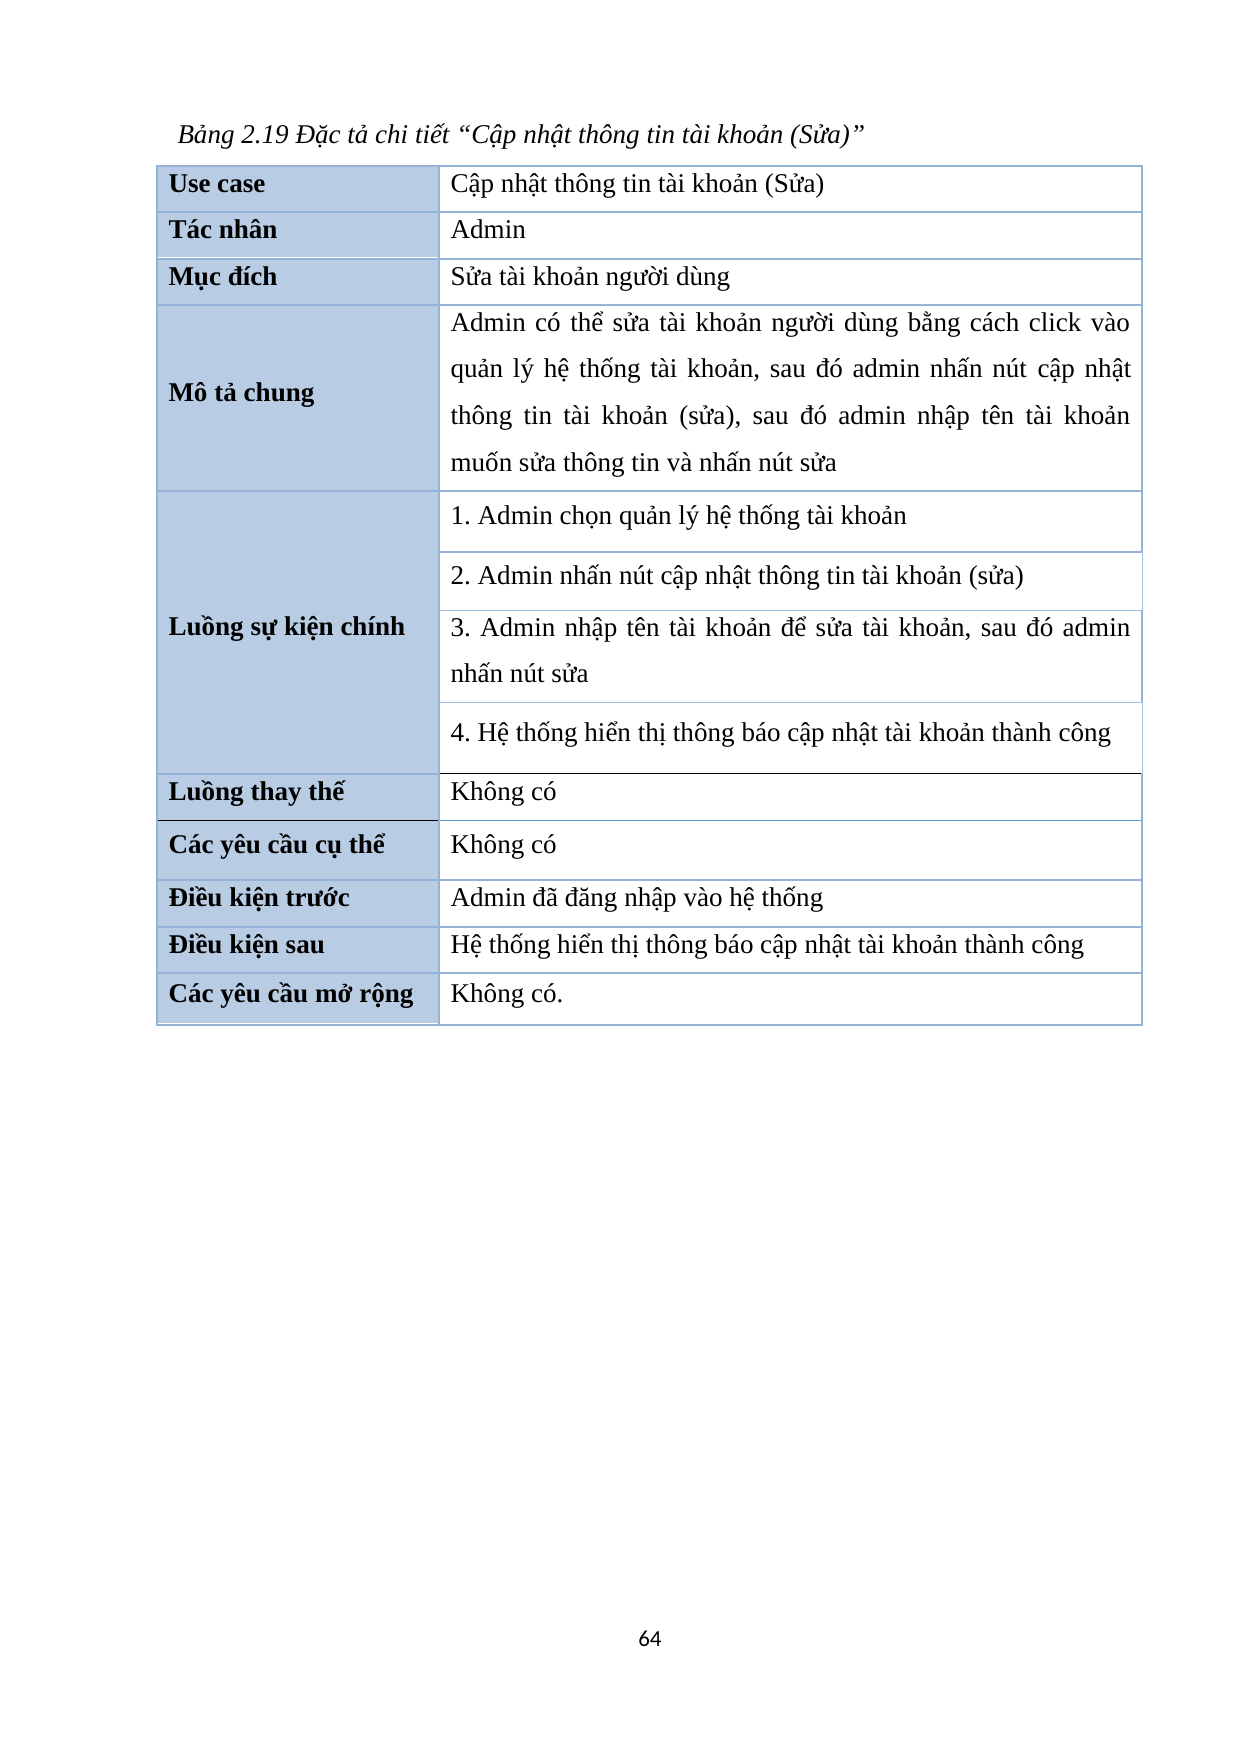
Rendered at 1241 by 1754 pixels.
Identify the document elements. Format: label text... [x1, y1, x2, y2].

table_cell Luồng sự kiện chính [158, 492, 438, 773]
table_cell 1. Admin chọn quản lý hệ thống tài khoản [440, 492, 1141, 551]
table_cell Các yêu cầu mở rộng [158, 974, 438, 1023]
table_cell Không có [440, 821, 1141, 879]
table_cell Mục đích [158, 260, 438, 304]
table_cell Admin [440, 213, 1141, 257]
table_cell Luồng thay thế [158, 775, 438, 820]
table_cell 4. Hệ thống hiển thị thông báo cập nhật tài khoản thành công [440, 703, 1142, 773]
table_cell Sửa tài khoản người dùng [440, 260, 1141, 304]
table_cell Admin có thể sửa tài khoản người dùng bằng cách click vào quản lý hệ thống tài khoản, sau đó admin nhấn nút cập nhật thông tin tài khoản (sửa), sau đó admin nhập tên tài khoản muốn sửa thông tin và nhấn nút sửa [440, 306, 1141, 490]
table_cell Hệ thống hiển thị thông báo cập nhật tài khoản thành công [440, 928, 1141, 972]
table_cell Không có [440, 774, 1141, 820]
table_cell Admin đã đăng nhập vào hệ thống [440, 881, 1141, 926]
table_header Cập nhật thông tin tài khoản (Sửa) [440, 167, 1141, 211]
table_cell Tác nhân [158, 213, 438, 257]
table_cell 3. Admin nhập tên tài khoản để sửa tài khoản, sau đó admin nhấn nút sửa [440, 611, 1141, 702]
table_header Use case [158, 167, 438, 211]
table_cell Không có. [440, 974, 1141, 1023]
table_cell Điều kiện sau [158, 928, 438, 972]
text Bảng 2.19 Đặc tả chi tiết “Cập nhật thông tin tài khoản (Sửa)” [177, 118, 1122, 149]
table_cell Điều kiện trước [158, 881, 438, 926]
table_cell Các yêu cầu cụ thể [158, 821, 438, 879]
table_cell 2. Admin nhấn nút cập nhật thông tin tài khoản (sửa) [440, 553, 1142, 610]
table_cell Mô tả chung [158, 306, 438, 490]
